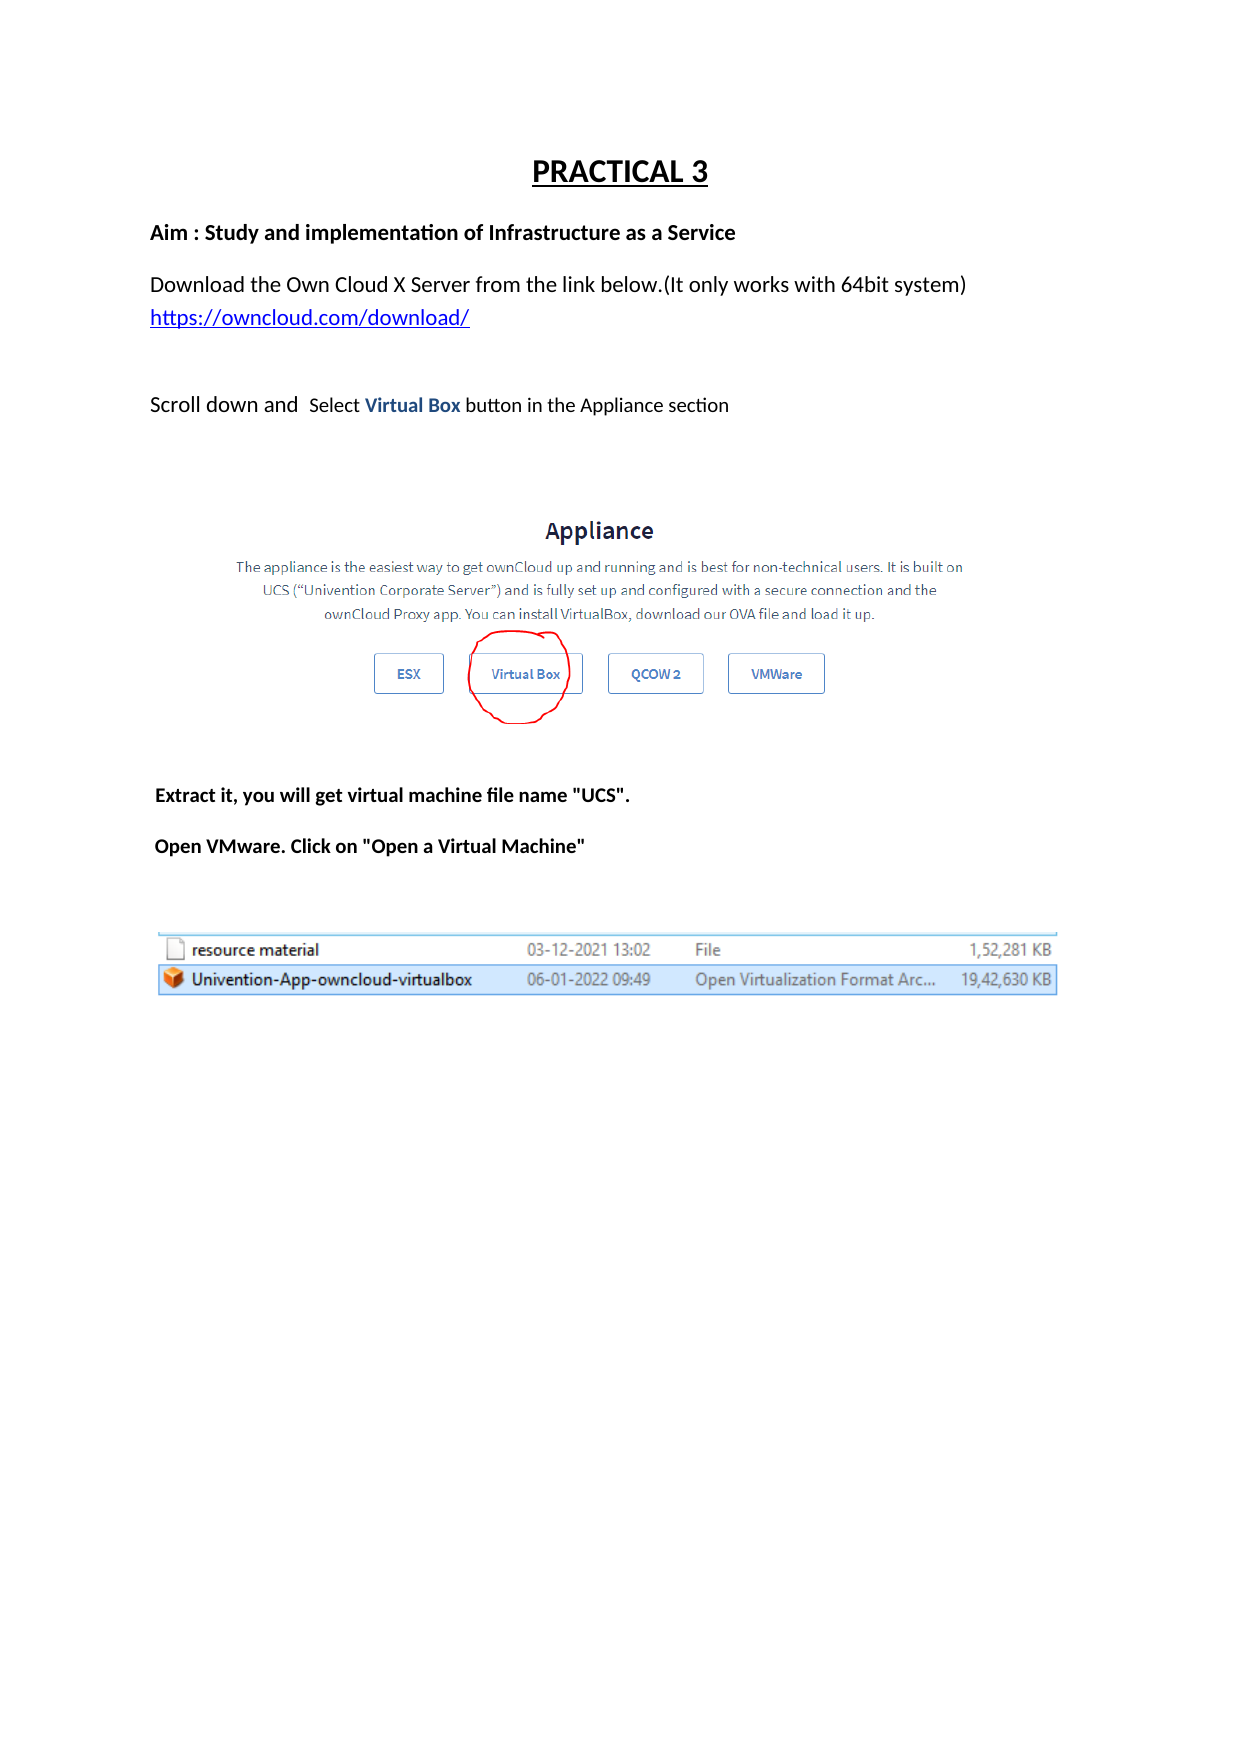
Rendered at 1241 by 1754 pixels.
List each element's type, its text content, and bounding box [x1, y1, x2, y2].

text Download the Own Cloud X Server from the link below.(It only works with 64bit system) https://owncloud.com/download/ [150, 271, 1090, 331]
text Open VMware. Click on "Open a Virtual Machine" [150, 833, 1090, 858]
text Aim : Study and implementation of Infrastructure as a Service [150, 218, 1090, 246]
picture [150, 442, 1091, 724]
picture [150, 932, 1091, 1104]
text Extract it, you will get virtual machine file name "UCS". [150, 782, 1090, 808]
text PRACTICAL 3 [150, 150, 1090, 191]
text Scroll down and Select Virtual Box button in the Appliance section [150, 390, 1090, 418]
